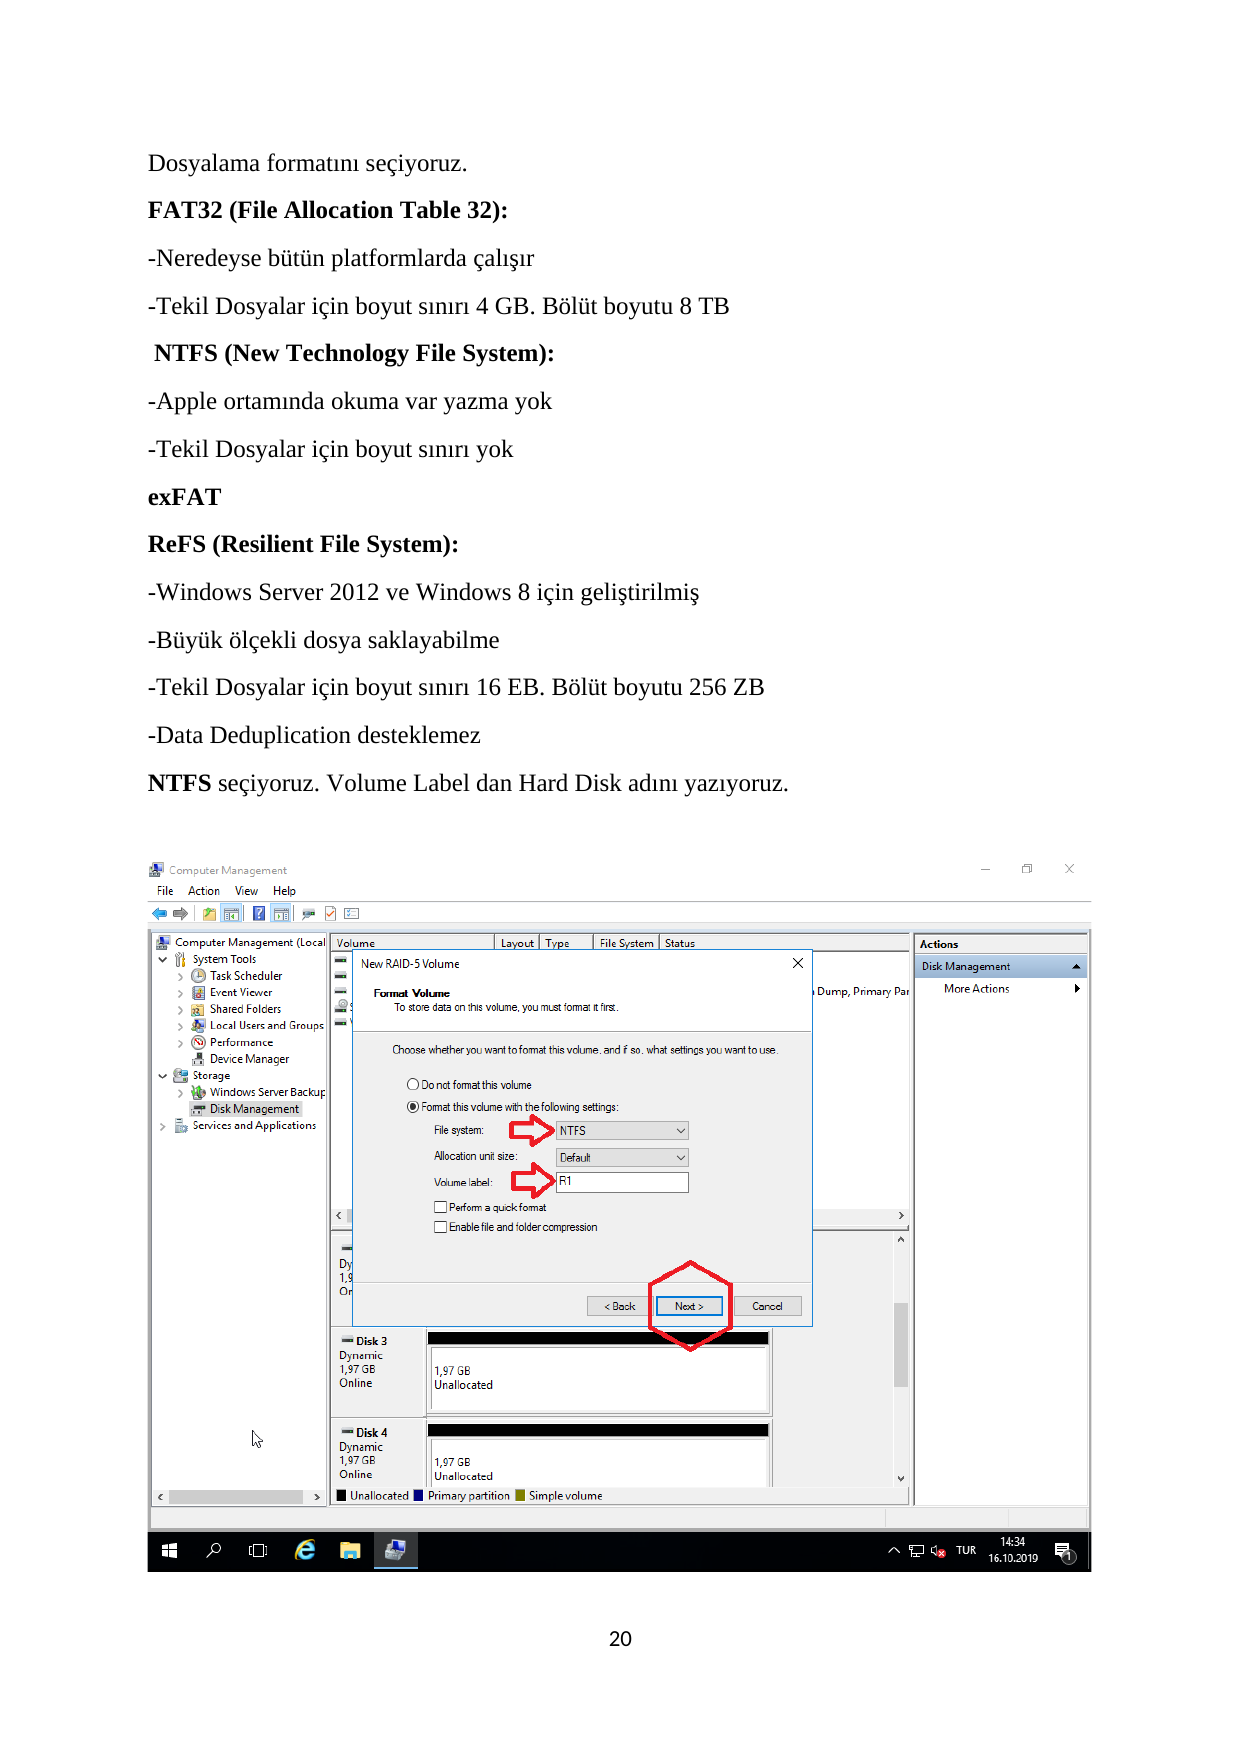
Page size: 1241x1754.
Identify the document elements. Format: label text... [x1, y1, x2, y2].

text ReFS (Resilient File System): [148, 529, 1093, 558]
text -Apple ortamında okuma var yazma yok [148, 386, 1093, 415]
text NTFS (New Technology File System): [148, 338, 1093, 367]
text Dosyalama formatını seçiyoruz. [148, 148, 1093, 176]
text -Büyük ölçekli dosya saklayabilme [148, 625, 1093, 653]
picture [147, 860, 1092, 1572]
text -Tekil Dosyalar için boyut sınırı 4 GB. Bölüt boyutu 8 TB [148, 291, 1093, 319]
text -Windows Server 2012 ve Windows 8 için geliştirilmiş [148, 577, 1093, 606]
text -Neredeyse bütün platformlarda çalışır [148, 243, 1093, 272]
text -Tekil Dosyalar için boyut sınırı 16 EB. Bölüt boyutu 256 ZB [148, 672, 1093, 701]
text exFAT [148, 482, 1093, 510]
text -Data Deduplication desteklemez [148, 720, 1093, 749]
text FAT32 (File Allocation Table 32): [148, 195, 1093, 224]
text -Tekil Dosyalar için boyut sınırı yok [148, 434, 1093, 463]
text NTFS seçiyoruz. Volume Label dan Hard Disk adını yazıyoruz. [148, 768, 1093, 797]
